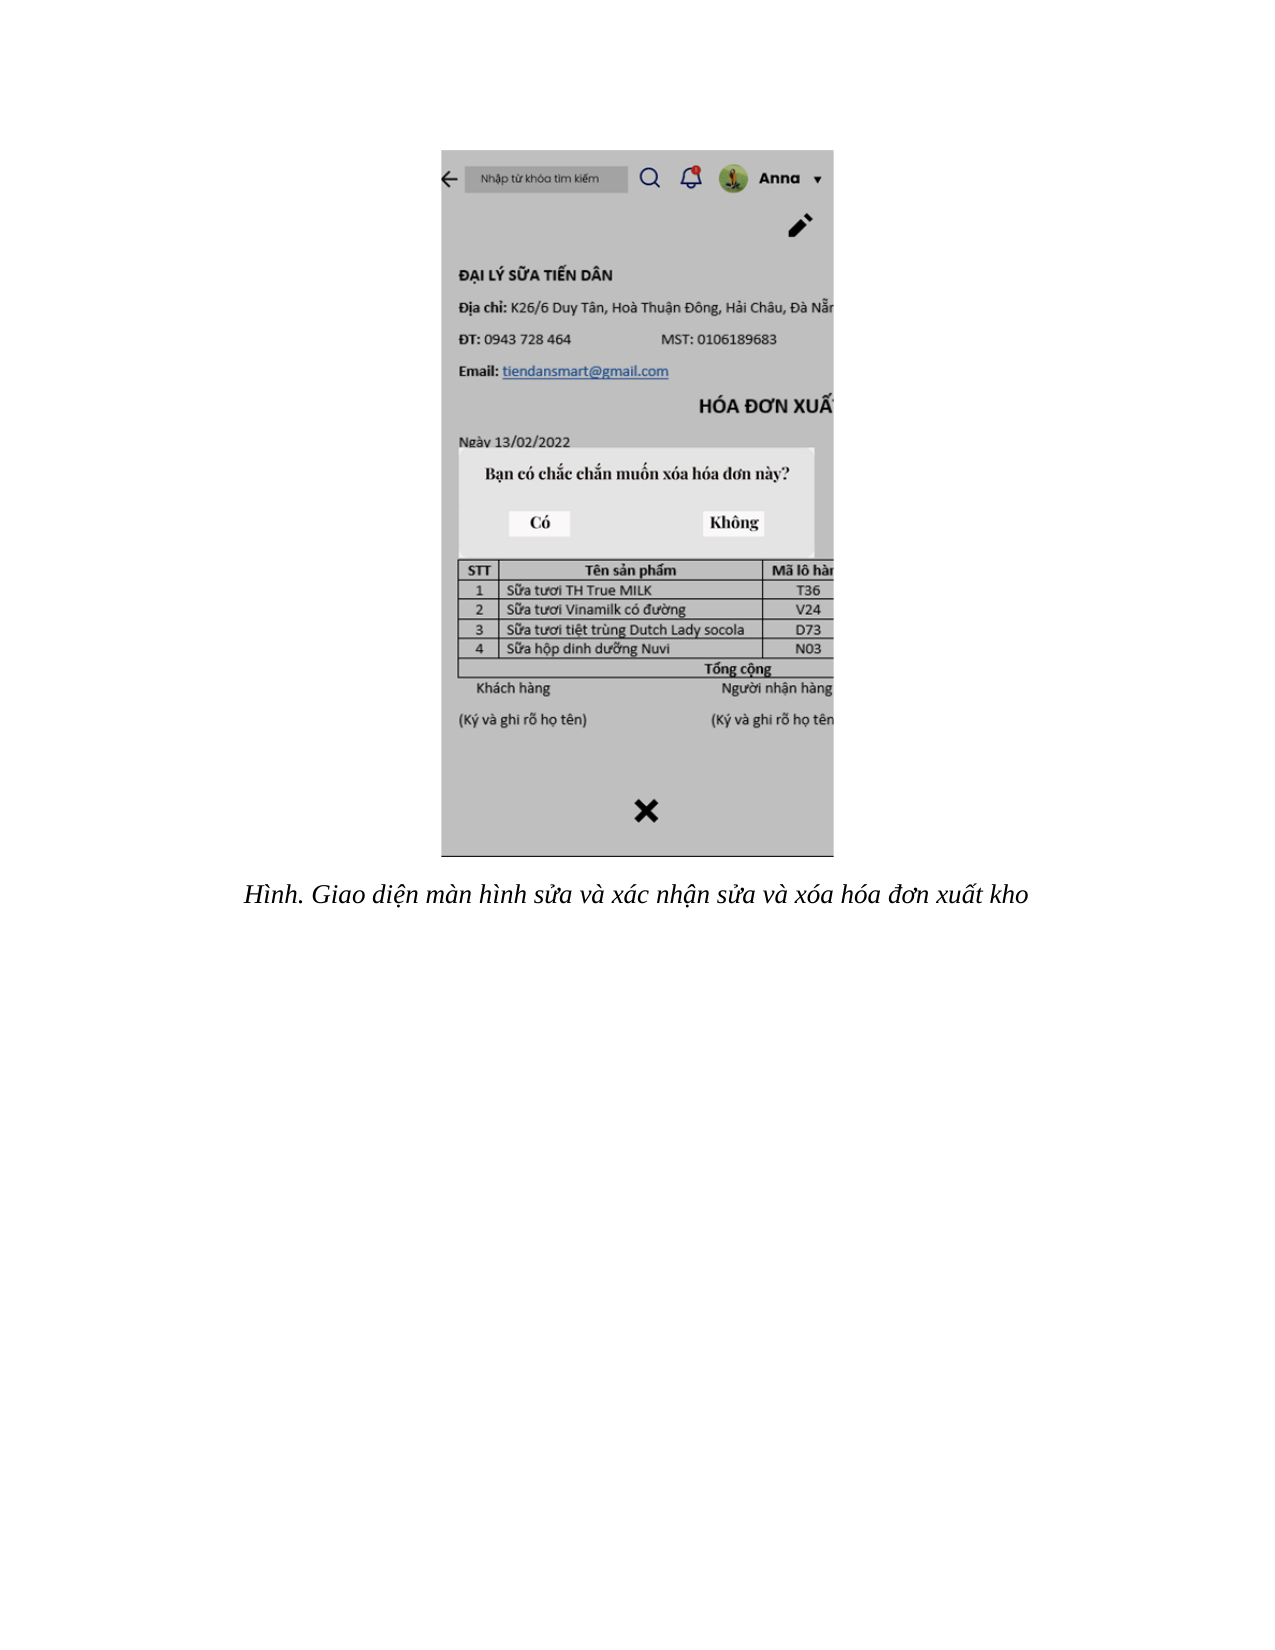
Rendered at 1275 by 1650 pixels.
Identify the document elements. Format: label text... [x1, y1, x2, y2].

picture [441, 150, 834, 857]
text Hình. Giao diện màn hình sửa và xác nhận sửa và xóa hóa đơn xuất kho [150, 878, 1125, 909]
